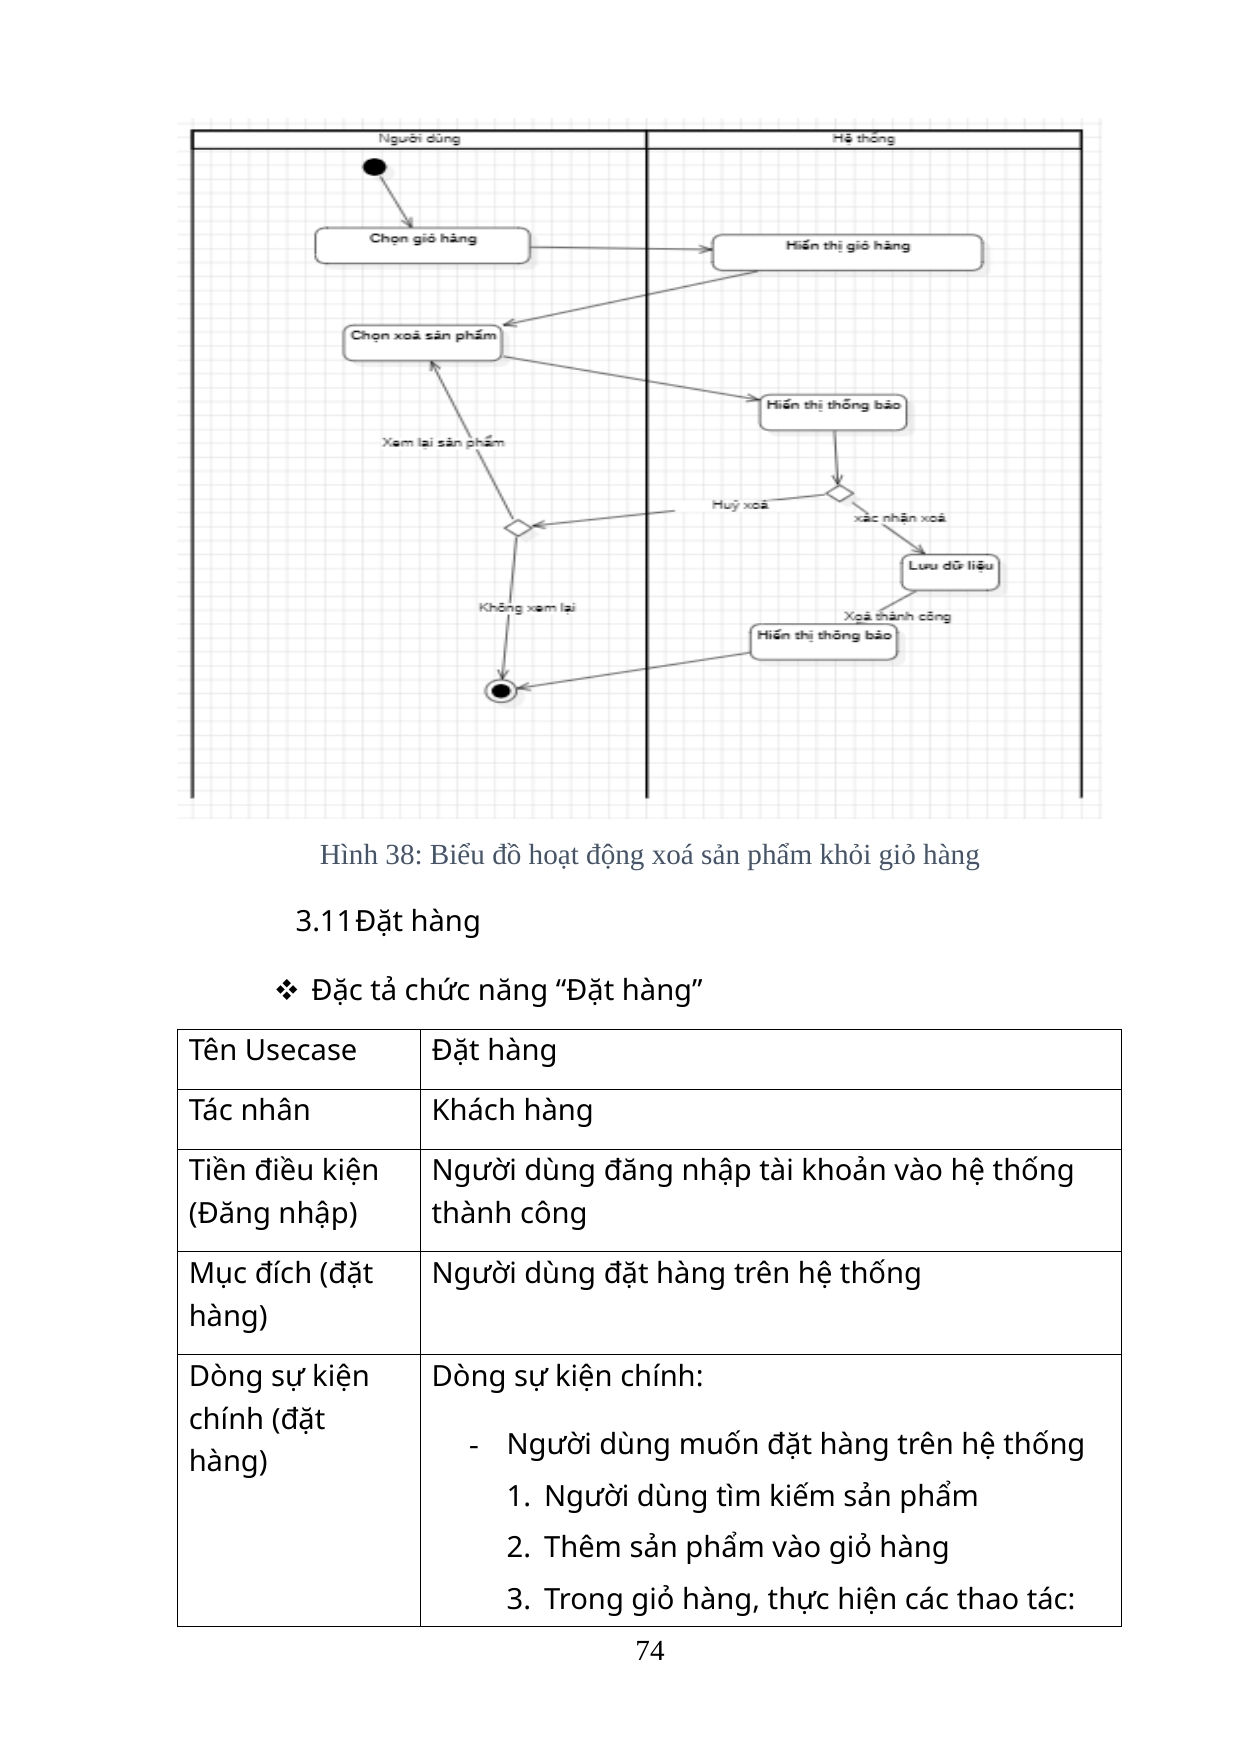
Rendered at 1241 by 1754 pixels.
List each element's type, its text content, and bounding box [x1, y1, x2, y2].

table_cell Người dùng đăng nhập tài khoản vào hệ thống thành công [421, 1150, 1121, 1251]
table_cell Mục đích (đặt hàng) [178, 1252, 420, 1354]
table_header Đặt hàng [421, 1030, 1121, 1088]
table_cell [421, 1355, 1121, 1626]
table_cell Tiền điều kiện (Đăng nhập) [178, 1150, 420, 1251]
subtitle Đặt hàng [295, 900, 1122, 940]
picture [177, 118, 1103, 819]
table_cell Tác nhân [178, 1090, 420, 1148]
list Đặc tả chức năng “Đặt hàng” [273, 969, 1122, 1009]
table_cell Người dùng đặt hàng trên hệ thống [421, 1252, 1121, 1354]
table_cell Khách hàng [421, 1090, 1121, 1148]
table_header Tên Usecase [178, 1030, 420, 1088]
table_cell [178, 1355, 420, 1626]
text Hình 38: Biểu đồ hoạt động xoá sản phẩm khỏi giỏ hàng [177, 837, 1122, 871]
